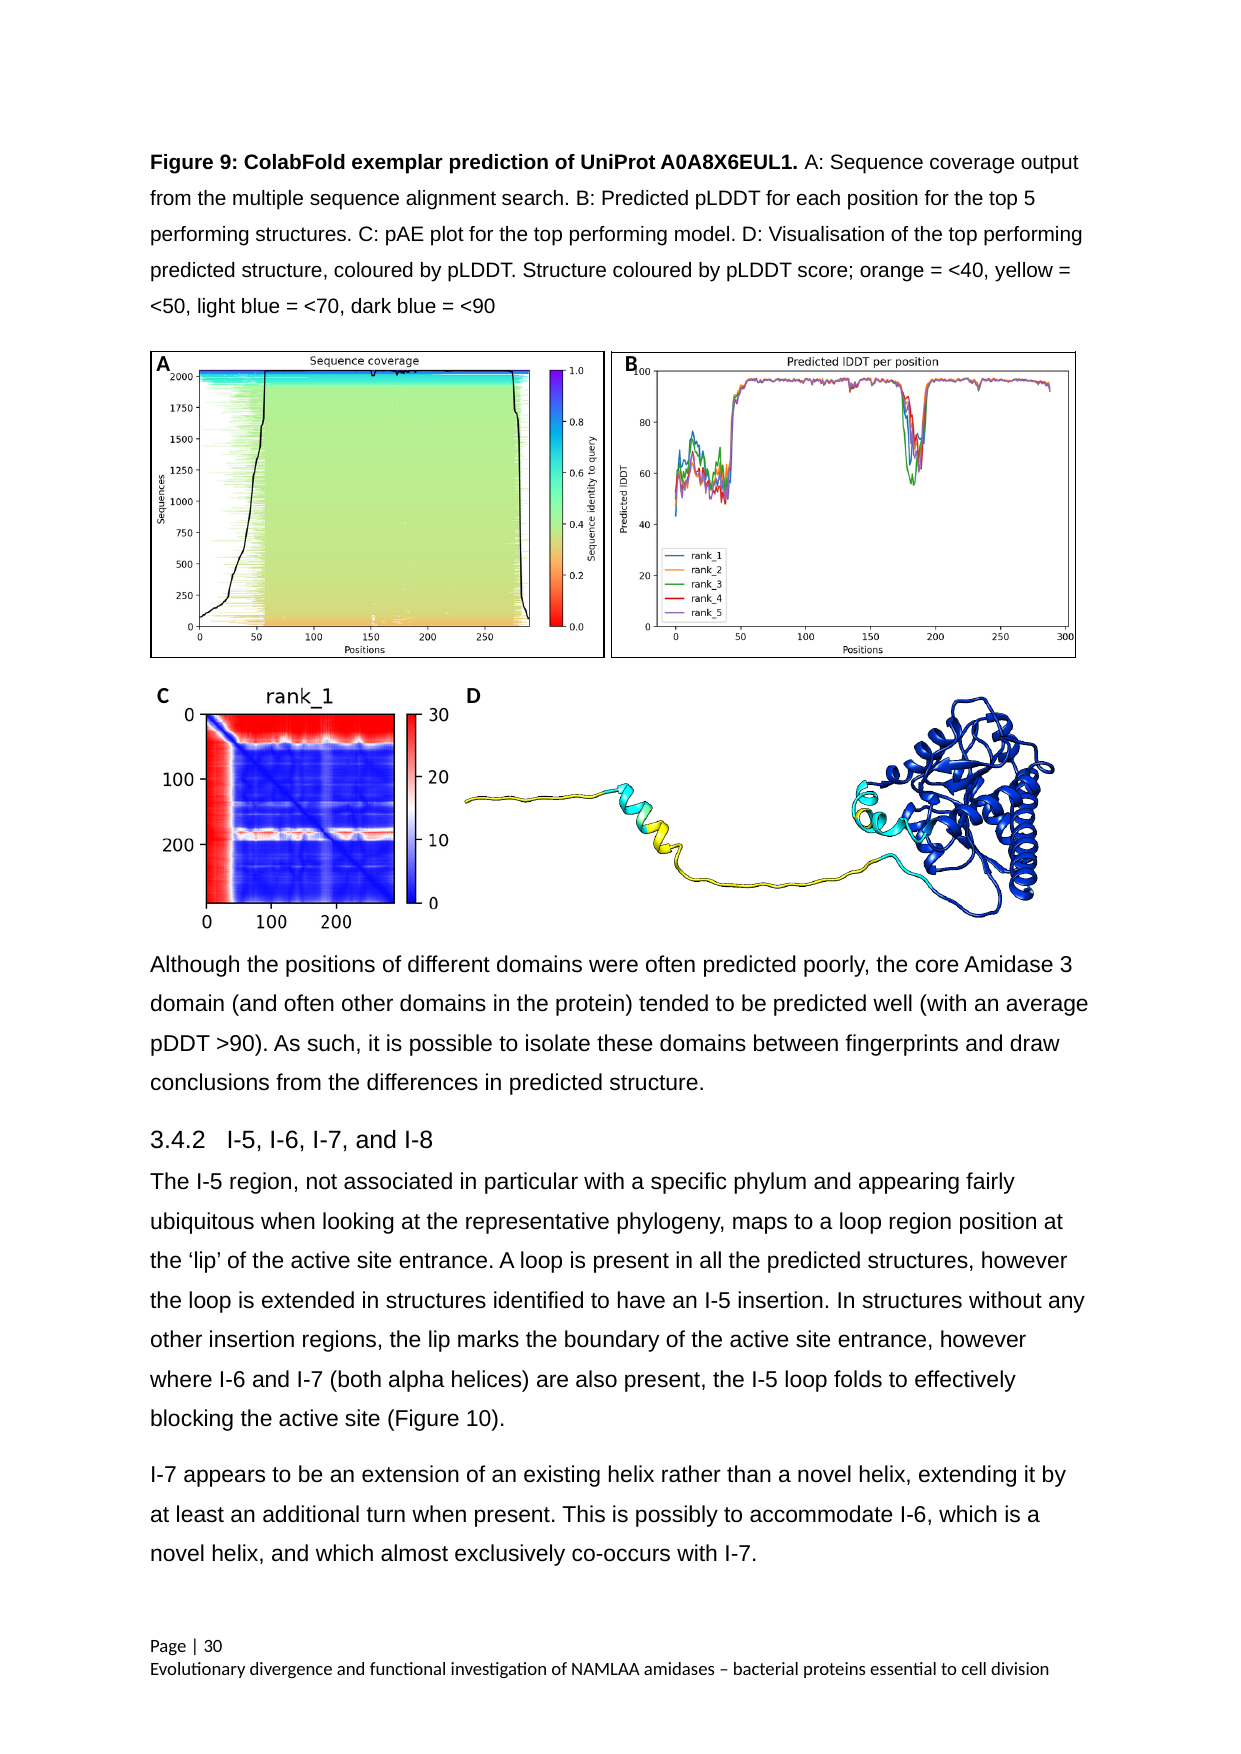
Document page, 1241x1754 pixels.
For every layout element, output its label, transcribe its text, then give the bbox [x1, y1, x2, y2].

text Although the positions of different domains were often predicted poorly, the core Amidase 3 domain (and often other domains in the protein) tended to be predicted well (with an average pDDT >90). As such, it is possible to isolate these domains between fingerprints and draw conclusions from the differences in predicted structure. [150, 951, 1090, 1095]
text The I-5 region, not associated in particular with a specific phylum and appearing fairly ubiquitous when looking at the representative phylogeny, maps to a loop region position at the ‘lip’ of the active site entrance. A loop is present in all the predicted structures, however the loop is extended in structures identified to have an I-5 insertion. In structures without any other insertion regions, the lip marks the boundary of the active site entrance, however where I-6 and I-7 (both alpha helices) are also present, the I-5 loop folds to effectively blocking the active site (Figure 10). [150, 1168, 1090, 1432]
text I-7 appears to be an extension of an existing helix rather than a novel helix, extending it by at least an additional turn when present. This is possibly to accommodate I-6, which is a novel helix, and which almost exclusively co-occurs with I-7. [150, 1461, 1090, 1567]
subtitle 3.4.2 I-5, I-6, I-7, and I-8 [150, 1125, 1090, 1154]
picture [612, 353, 1075, 657]
picture [150, 676, 1077, 932]
text Figure 9: ColabFold exemplar prediction of UniProt A0A8X6EUL1. A: Sequence coverage output from the multiple sequence alignment search. B: Predicted pLDDT for each position for the top 5 performing structures. C: pAE plot for the top performing model. D: Visualisation of the top performing predicted structure, coloured by pLDDT. Structure coloured by pLDDT score; orange = <40, yellow = <50, light blue = <70, dark blue = <90 [150, 150, 1090, 318]
picture [152, 352, 603, 657]
